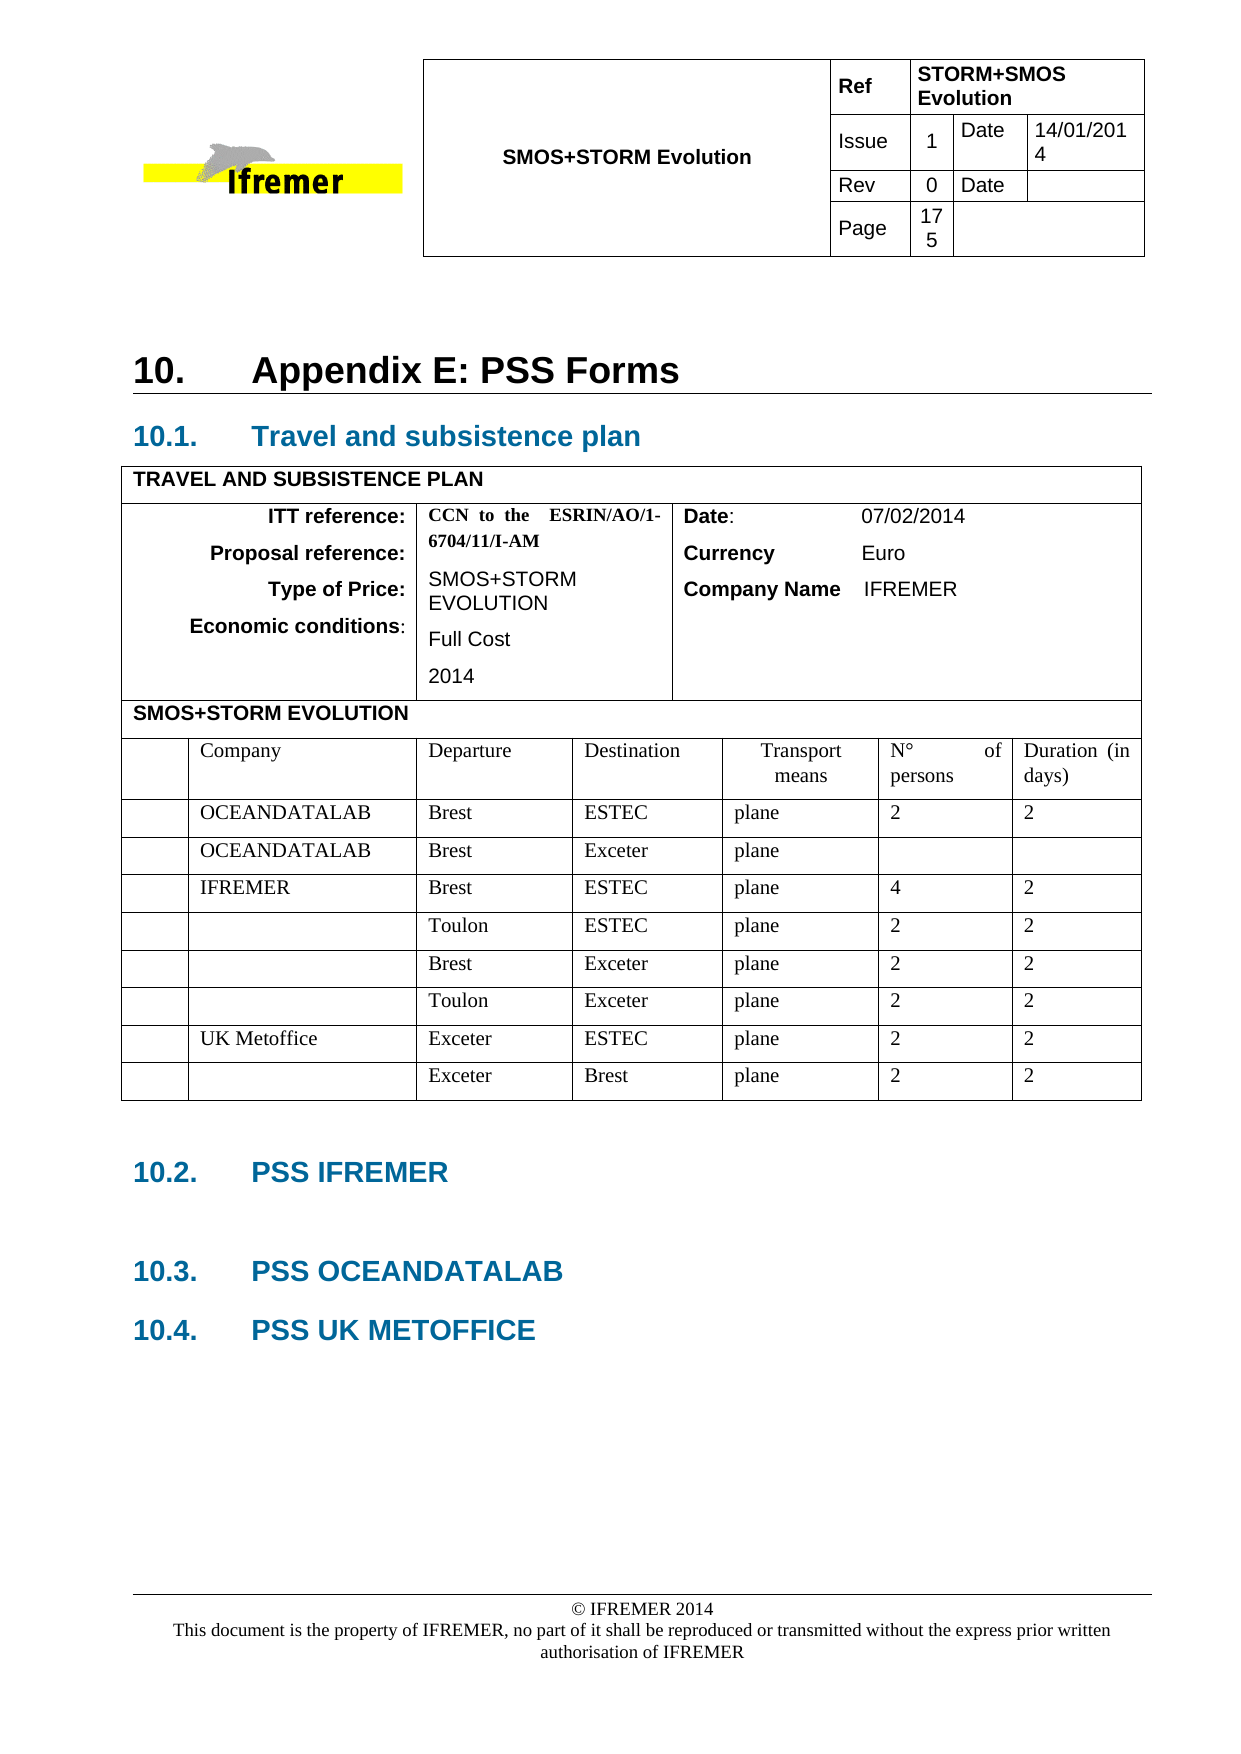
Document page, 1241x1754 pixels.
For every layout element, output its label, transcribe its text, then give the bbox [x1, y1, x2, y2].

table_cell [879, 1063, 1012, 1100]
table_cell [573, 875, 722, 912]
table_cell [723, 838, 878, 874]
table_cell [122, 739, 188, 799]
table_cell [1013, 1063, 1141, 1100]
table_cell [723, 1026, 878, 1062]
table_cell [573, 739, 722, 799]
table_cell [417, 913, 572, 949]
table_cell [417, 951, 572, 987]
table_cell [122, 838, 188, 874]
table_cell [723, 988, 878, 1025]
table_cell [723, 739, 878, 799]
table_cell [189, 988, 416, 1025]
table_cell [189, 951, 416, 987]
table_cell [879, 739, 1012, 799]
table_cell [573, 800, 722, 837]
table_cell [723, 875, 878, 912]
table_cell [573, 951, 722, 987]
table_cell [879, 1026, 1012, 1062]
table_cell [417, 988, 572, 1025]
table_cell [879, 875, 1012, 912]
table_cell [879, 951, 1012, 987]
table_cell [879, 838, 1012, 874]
subtitle PSS OCEANDATALAB [133, 1254, 1152, 1288]
subtitle Travel and subsistence plan [133, 419, 1152, 453]
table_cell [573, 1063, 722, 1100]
subtitle PSS IFREMER [133, 1155, 1152, 1188]
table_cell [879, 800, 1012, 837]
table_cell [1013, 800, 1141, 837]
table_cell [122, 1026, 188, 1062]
subtitle Appendix E: PSS Forms [133, 348, 1152, 393]
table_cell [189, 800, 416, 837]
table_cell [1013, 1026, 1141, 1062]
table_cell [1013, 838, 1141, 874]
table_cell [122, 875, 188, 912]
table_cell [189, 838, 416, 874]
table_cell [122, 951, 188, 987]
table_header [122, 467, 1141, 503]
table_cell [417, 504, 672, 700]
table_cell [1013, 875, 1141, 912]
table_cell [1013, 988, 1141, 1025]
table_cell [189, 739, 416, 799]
picture [132, 103, 416, 211]
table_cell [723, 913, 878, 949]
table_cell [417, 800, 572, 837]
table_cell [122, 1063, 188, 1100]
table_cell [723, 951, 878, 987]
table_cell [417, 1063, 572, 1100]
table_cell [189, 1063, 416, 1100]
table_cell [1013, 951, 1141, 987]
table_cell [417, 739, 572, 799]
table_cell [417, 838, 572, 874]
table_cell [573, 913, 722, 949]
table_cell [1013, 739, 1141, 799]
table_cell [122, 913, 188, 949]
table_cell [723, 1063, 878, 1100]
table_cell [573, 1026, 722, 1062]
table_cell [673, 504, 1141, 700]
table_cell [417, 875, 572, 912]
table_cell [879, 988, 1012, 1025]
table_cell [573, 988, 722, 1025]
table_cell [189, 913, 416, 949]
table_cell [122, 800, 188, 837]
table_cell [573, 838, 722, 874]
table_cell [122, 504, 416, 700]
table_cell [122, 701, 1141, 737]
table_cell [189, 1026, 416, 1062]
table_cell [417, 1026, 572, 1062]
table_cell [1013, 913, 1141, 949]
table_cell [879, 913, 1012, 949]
subtitle PSS UK METOFFICE [133, 1313, 1152, 1347]
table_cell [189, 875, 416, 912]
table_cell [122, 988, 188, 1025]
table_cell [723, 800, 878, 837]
